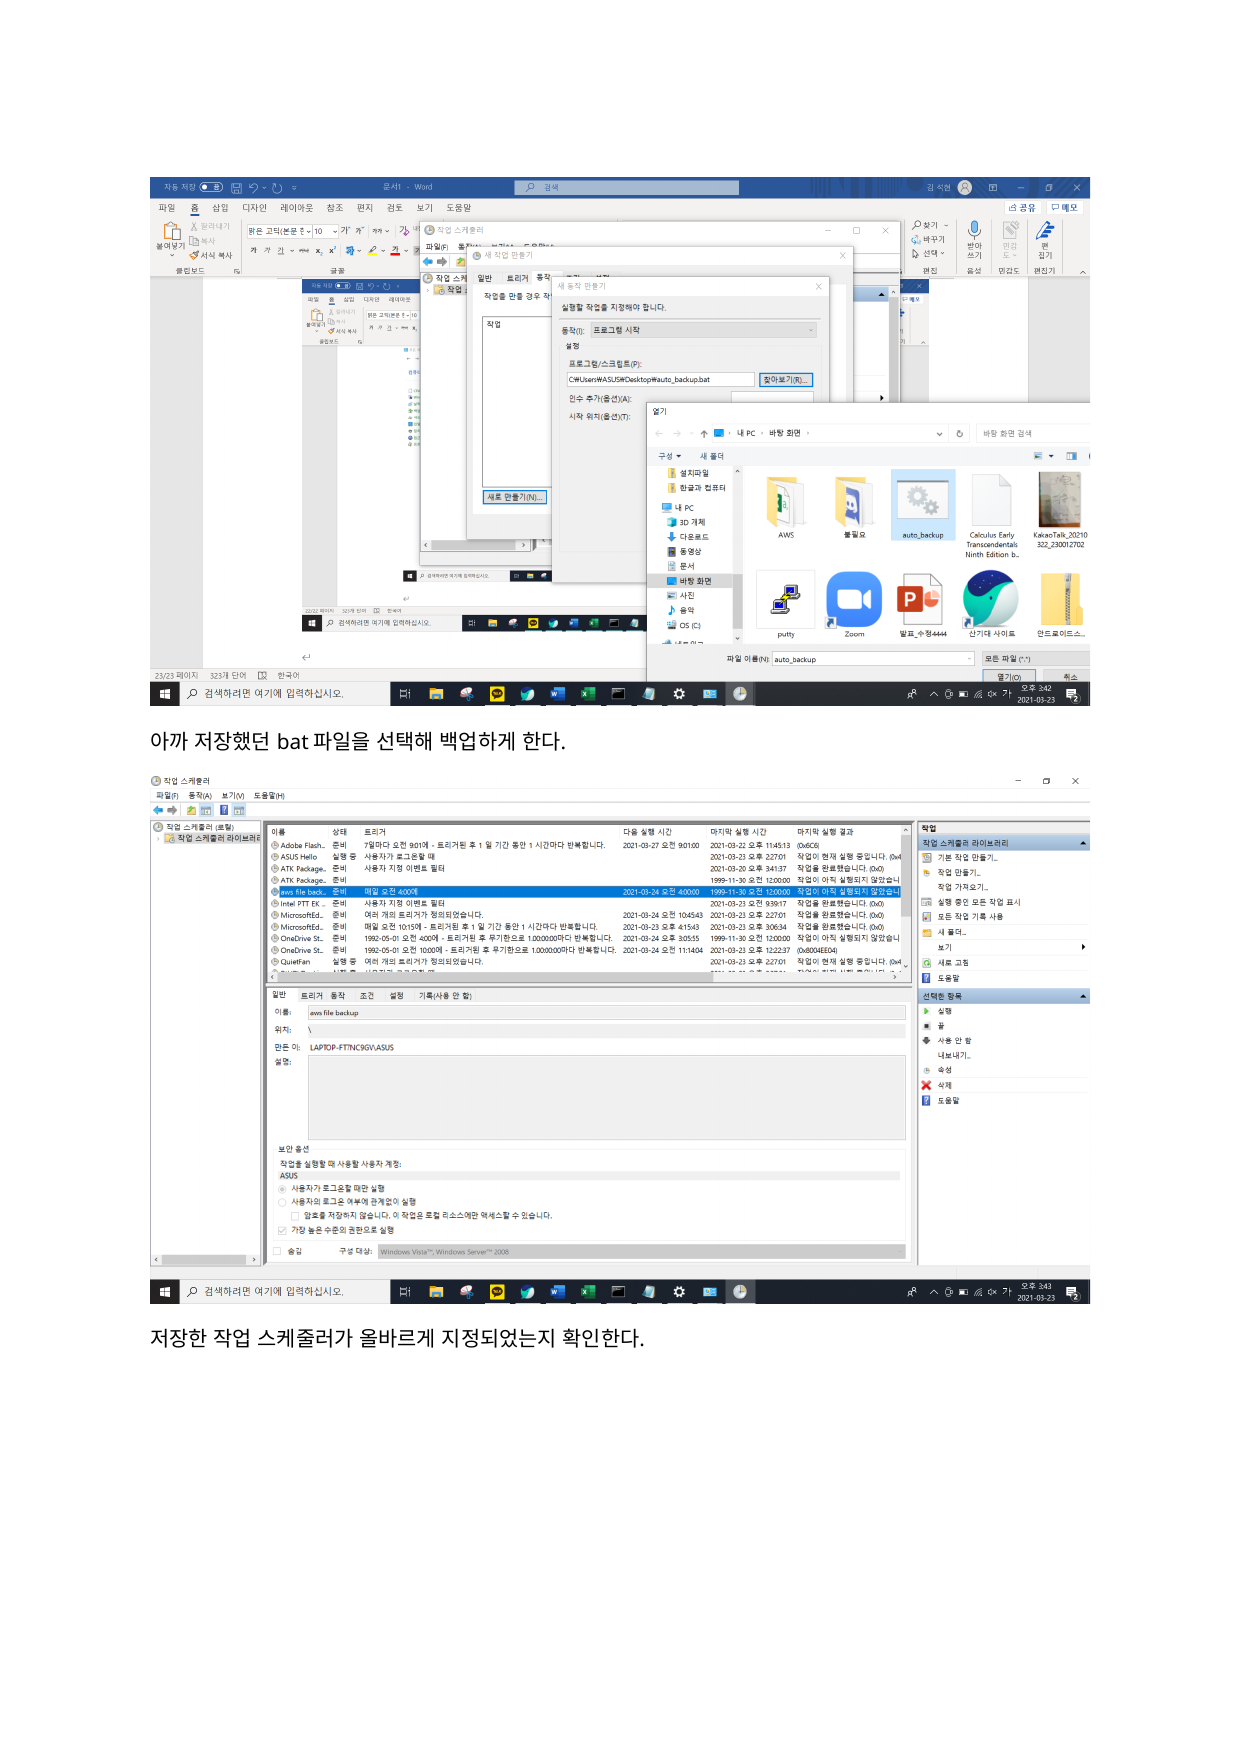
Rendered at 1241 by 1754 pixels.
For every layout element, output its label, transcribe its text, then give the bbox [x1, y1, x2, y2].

text 아까 저장했던 bat파일을 선택해 백업하게 한다. [150, 725, 1090, 755]
picture [150, 774, 1091, 1304]
text 저장한 작업 스케줄러가 올바르게 지정되었는지 확인한다. [150, 1322, 1090, 1352]
picture [150, 177, 1091, 706]
